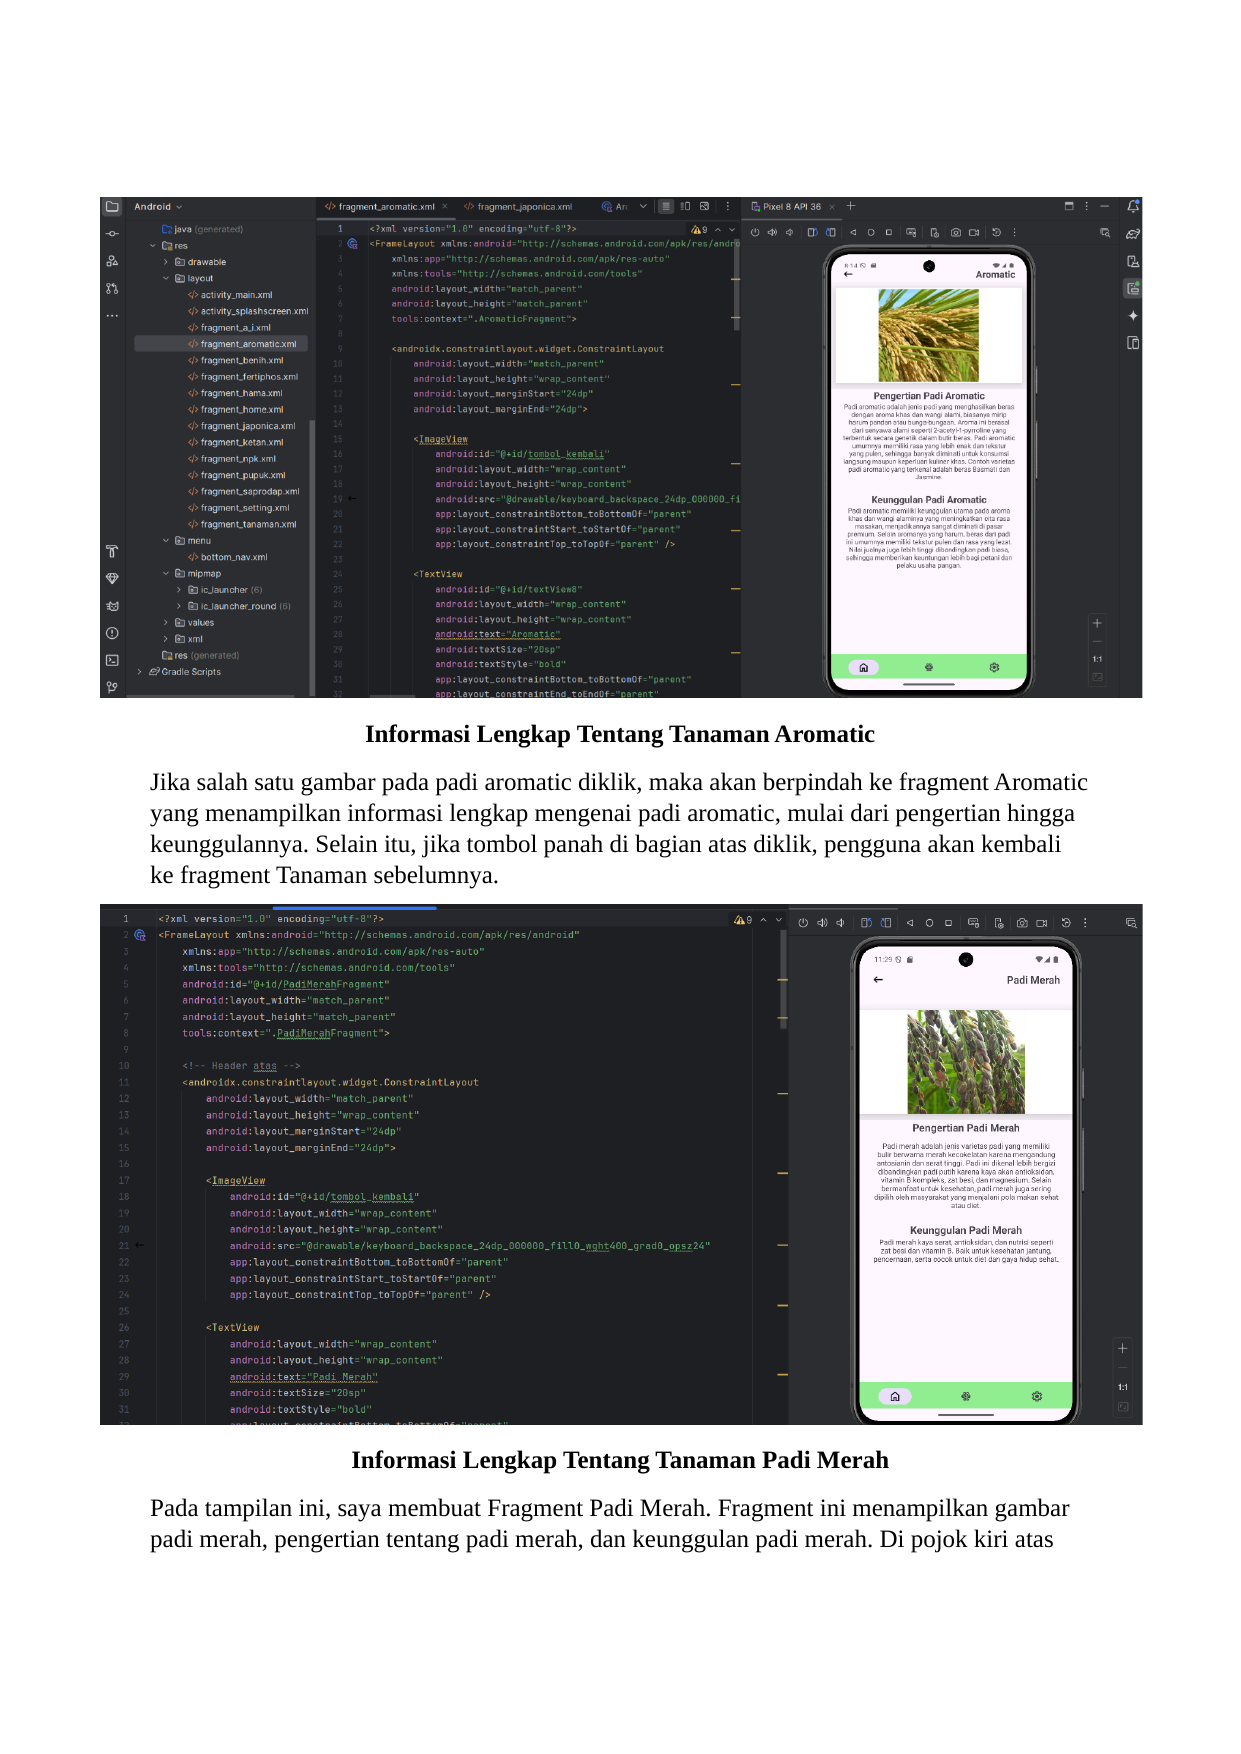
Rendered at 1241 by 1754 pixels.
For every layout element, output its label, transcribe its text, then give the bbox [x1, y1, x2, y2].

text Informasi Lengkap Tentang Tanaman Aromatic [150, 698, 1090, 748]
picture [100, 197, 1143, 698]
text Jika salah satu gambar pada padi aromatic diklik, maka akan berpindah ke fragment Aromatic yang menampilkan informasi lengkap mengenai padi aromatic, mulai dari pengertian hingga keunggulannya. Selain itu, jika tombol panah di bagian atas diklik, pengguna akan kembali ke fragment Tanaman sebelumnya. [150, 767, 1090, 888]
text Informasi Lengkap Tentang Tanaman Padi Merah [150, 1425, 1090, 1474]
picture [100, 904, 1143, 1425]
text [150, 1493, 1090, 1553]
